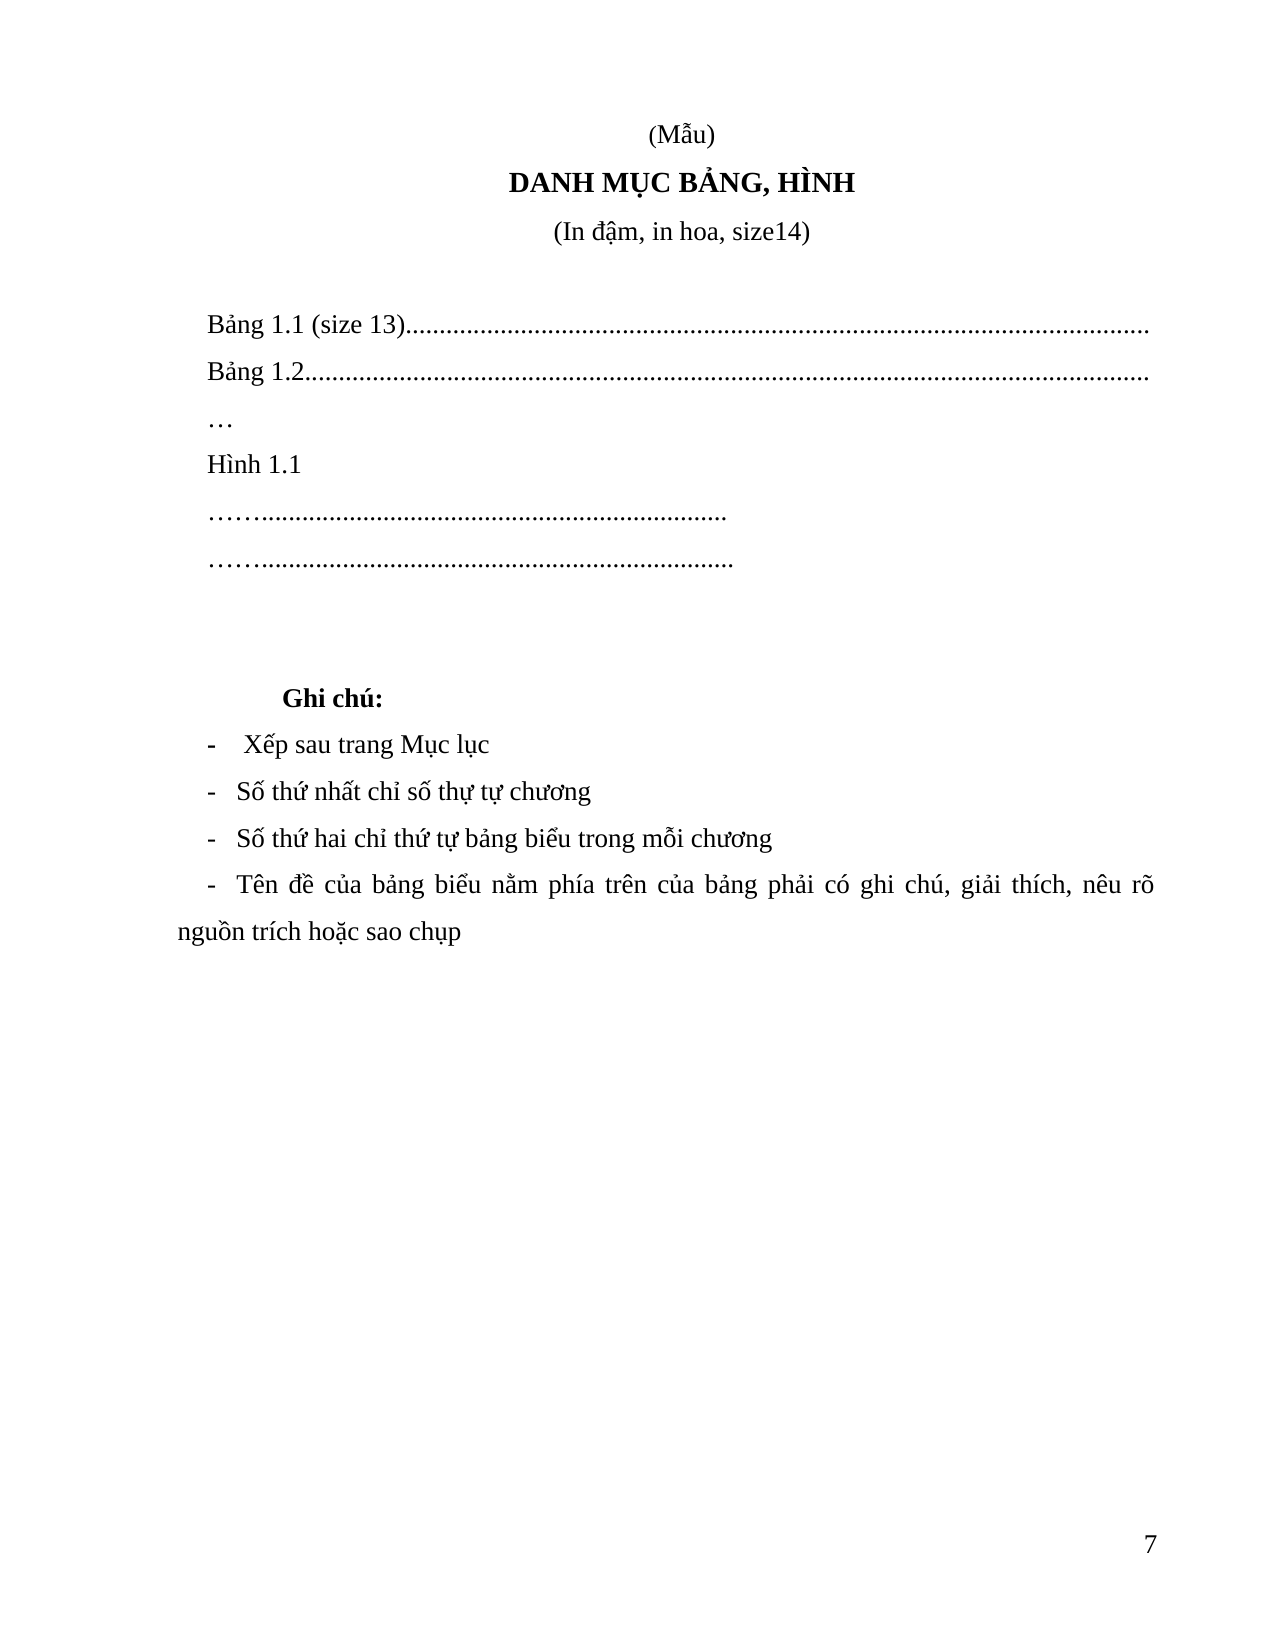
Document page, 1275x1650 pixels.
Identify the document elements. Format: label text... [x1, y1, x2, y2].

text (Mẫu) [177, 118, 1157, 149]
text Hình 1.1 [177, 448, 1157, 479]
list Số thứ nhất chỉ số thự tự chương [177, 775, 1157, 806]
text DANH MỤC BẢNG, HÌNH [177, 165, 1157, 198]
text … [177, 402, 1157, 433]
text ……...................................................................... [177, 542, 1157, 573]
text (In đậm, in hoa, size14) [177, 215, 1157, 246]
text Bảng 1.2 [177, 355, 1157, 386]
list Tên đề của bảng biểu nằm phía trên của bảng phải có ghi chú, giải thích, nêu rõ nguồn trích hoặc sao chụp [177, 868, 1157, 946]
text ……..................................................................... [177, 495, 1157, 526]
list Xếp sau trang Mục lục [177, 728, 1157, 759]
text Ghi chú: [252, 682, 1157, 713]
list Số thứ hai chỉ thứ tự bảng biểu trong mỗi chương [177, 822, 1157, 853]
text Bảng 1.1 (size 13) [177, 308, 1157, 339]
